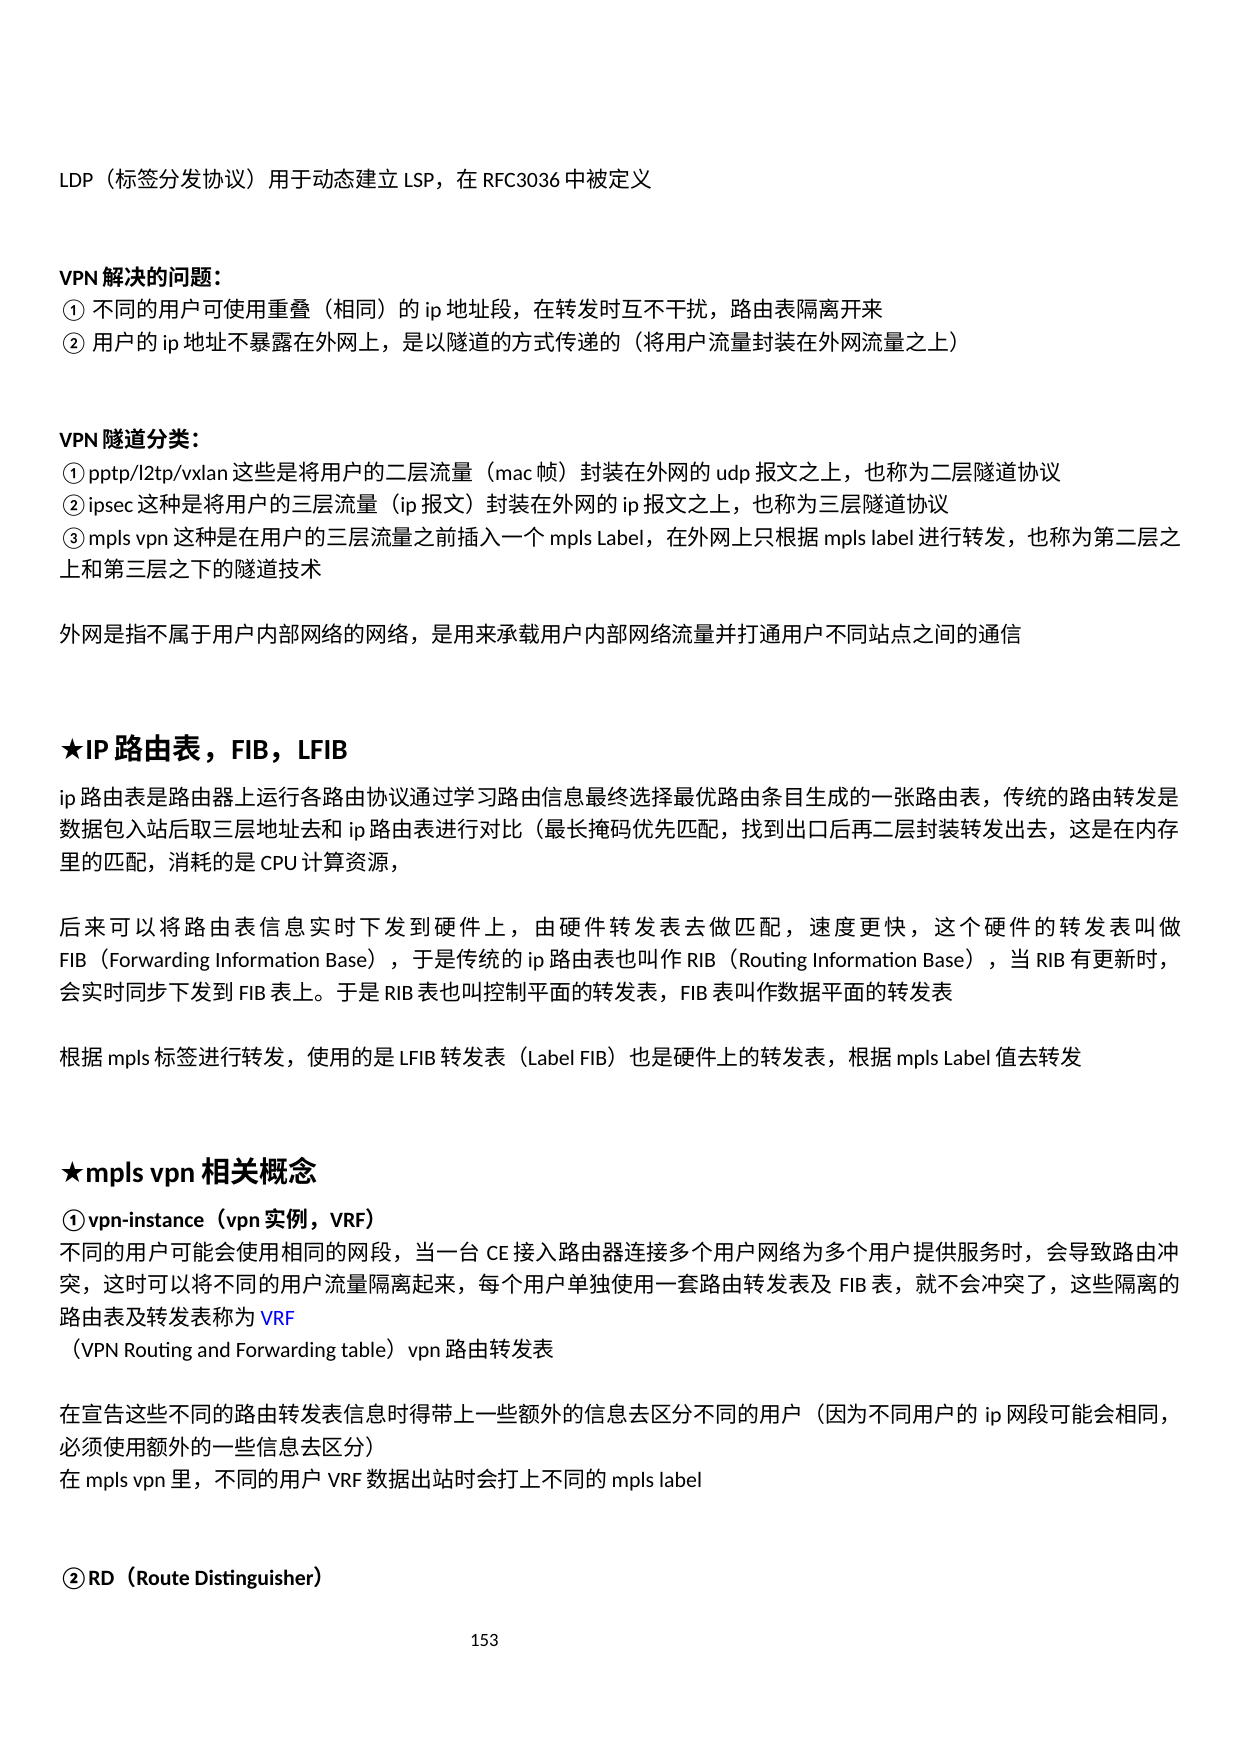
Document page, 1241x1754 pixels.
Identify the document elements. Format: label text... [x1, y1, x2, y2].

text ②RD（Route Distinguisher） [59, 1559, 1181, 1592]
text VPN解决的问题： [59, 259, 1181, 292]
text 在宣告这些不同的路由转发表信息时得带上一些额外的信息去区分不同的用户（因为不同用户的ip网段可能会相同，必须使用额外的一些信息去区分） [59, 1397, 1181, 1462]
text 在mpls vpn里，不同的用户VRF数据出站时会打上不同的mpls label [59, 1462, 1181, 1494]
text LDP（标签分发协议）用于动态建立LSP，在RFC3036中被定义 [59, 162, 1181, 194]
text VPN隧道分类： [59, 422, 1181, 454]
text 不同的用户可能会使用相同的网段，当一台CE接入路由器连接多个用户网络为多个用户提供服务时，会导致路由冲突，这时可以将不同的用户流量隔离起来，每个用户单独使用一套路由转发表及FIB表，就不会冲突了，这些隔离的路由表及转发表称为VRF [59, 1234, 1181, 1332]
text ③mpls vpn这种是在用户的三层流量之前插入一个mpls Label，在外网上只根据mpls label进行转发，也称为第二层之上和第三层之下的隧道技术 [59, 519, 1181, 584]
text 后来可以将路由表信息实时下发到硬件上，由硬件转发表去做匹配，速度更快，这个硬件的转发表叫做FIB（Forwarding Information Base），于是传统的ip路由表也叫作RIB（Routing Information Base），当RIB有更新时，会实时同步下发到FIB表上。于是RIB表也叫控制平面的转发表，FIB表叫作数据平面的转发表 [59, 909, 1181, 1007]
text ①pptp/l2tp/vxlan这些是将用户的二层流量（mac帧）封装在外网的udp报文之上，也称为二层隧道协议 [59, 454, 1181, 487]
text ②用户的ip地址不暴露在外网上，是以隧道的方式传递的（将用户流量封装在外网流量之上） [59, 324, 1181, 357]
text ★IP路由表，FIB，LFIB [59, 714, 1181, 779]
text 外网是指不属于用户内部网络的网络，是用来承载用户内部网络流量并打通用户不同站点之间的通信 [59, 617, 1181, 649]
text 根据mpls标签进行转发，使用的是LFIB转发表（Label FIB）也是硬件上的转发表，根据mpls Label值去转发 [59, 1039, 1181, 1072]
text ★mpls vpn相关概念 [59, 1137, 1181, 1202]
text （VPN Routing and Forwarding table）vpn路由转发表 [59, 1332, 1181, 1364]
text ip路由表是路由器上运行各路由协议通过学习路由信息最终选择最优路由条目生成的一张路由表，传统的路由转发是数据包入站后取三层地址去和ip路由表进行对比（最长掩码优先匹配，找到出口后再二层封装转发出去，这是在内存里的匹配，消耗的是CPU计算资源， [59, 779, 1181, 877]
text ①vpn-instance（vpn实例，VRF） [59, 1202, 1181, 1234]
text ①不同的用户可使用重叠（相同）的ip地址段，在转发时互不干扰，路由表隔离开来 [59, 292, 1181, 324]
text ②ipsec这种是将用户的三层流量（ip报文）封装在外网的ip报文之上，也称为三层隧道协议 [59, 487, 1181, 519]
